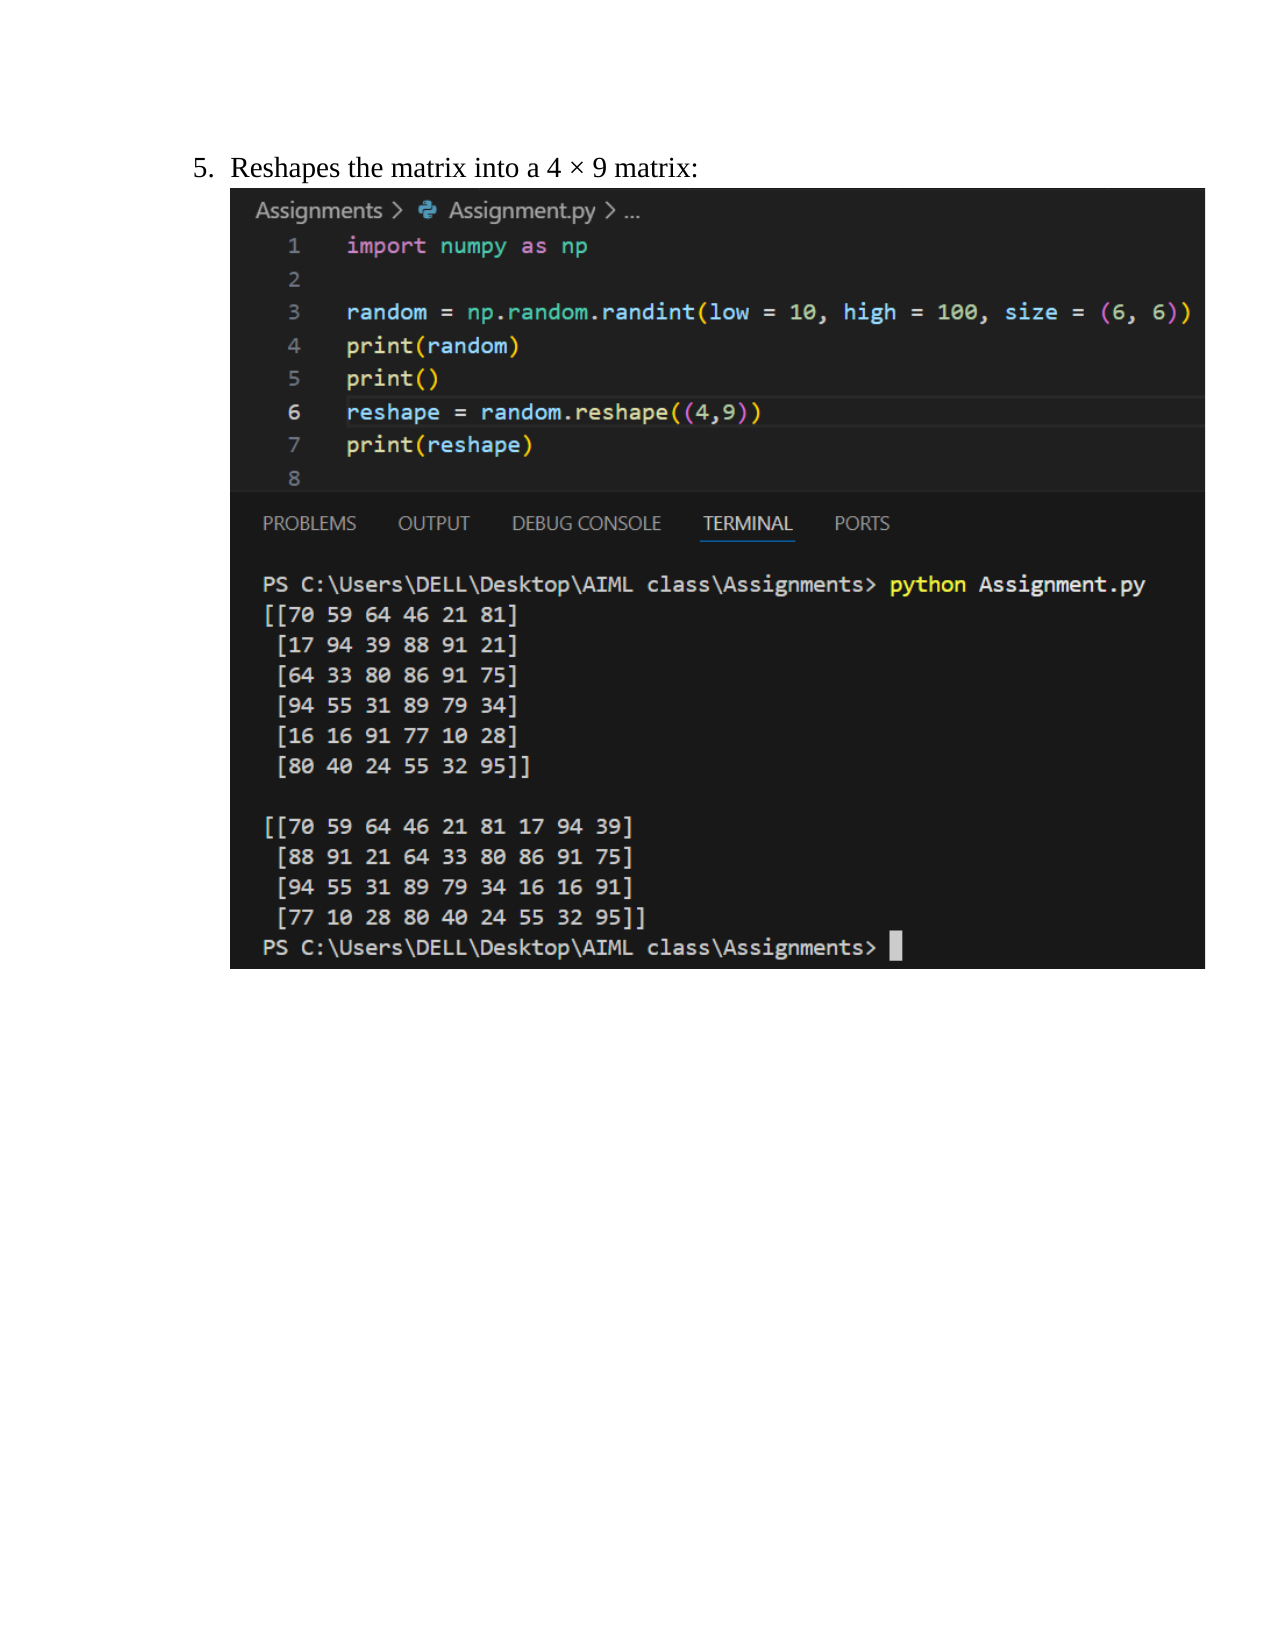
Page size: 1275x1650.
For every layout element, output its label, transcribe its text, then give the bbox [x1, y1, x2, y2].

list Reshapes the matrix into a 4 × 9 matrix: [193, 150, 1125, 183]
picture [230, 188, 1206, 969]
